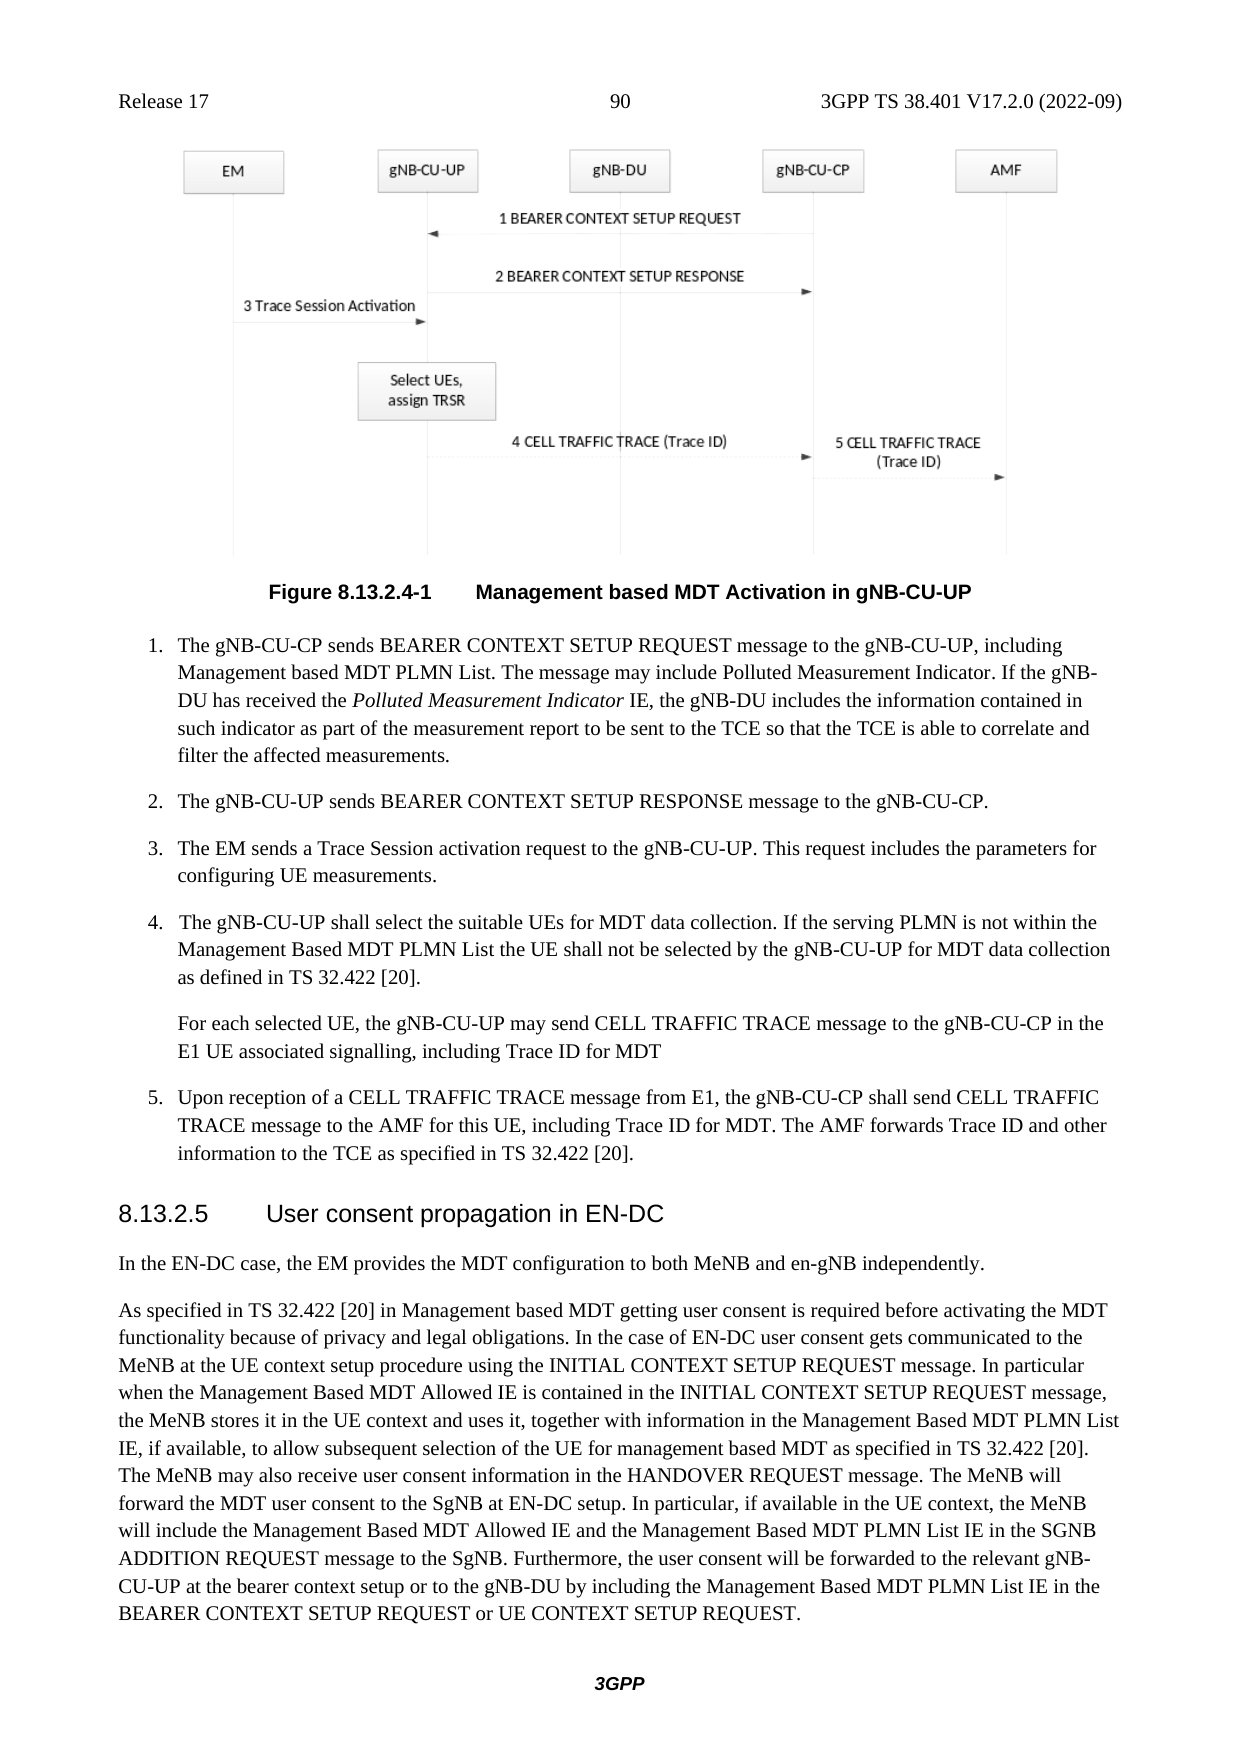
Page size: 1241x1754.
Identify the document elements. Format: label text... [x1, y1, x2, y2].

text 1. The gNB-CU-CP sends BEARER CONTEXT SETUP REQUEST message to the gNB-CU-UP, including Management based MDT PLMN List. The message may include Polluted Measurement Indicator. If the gNB-DU has received the Polluted Measurement Indicator IE, the gNB-DU includes the information contained in such indicator as part of the measurement report to be sent to the TCE so that the TCE is able to correlate and filter the affected measurements. [148, 633, 1122, 767]
text For each selected UE, the gNB-CU-UP may send CELL TRAFFIC TRACE message to the gNB-CU-CP in the E1 UE associated signalling, including Trace ID for MDT [177, 1011, 1122, 1063]
subtitle 8.13.2.5 User consent propagation in EN-DC [118, 1199, 1122, 1228]
text In the EN-DC case, the EM provides the MDT configuration to both MeNB and en-gNB independently. [118, 1251, 1122, 1275]
text 5. Upon reception of a CELL TRAFFIC TRACE message from E1, the gNB-CU-CP shall send CELL TRAFFIC TRACE message to the AMF for this UE, including Trace ID for MDT. The AMF forwards Trace ID and other information to the TCE as specified in TS 32.422 [20]. [148, 1085, 1122, 1164]
text 2. The gNB-CU-UP sends BEARER CONTEXT SETUP RESPONSE message to the gNB-CU-CP. [148, 789, 1122, 813]
text Figure 8.13.2.4-1 Management based MDT Activation in gNB-CU-UP [118, 580, 1122, 604]
text As specified in TS 32.422 [20] in Management based MDT getting user consent is required before activating the MDT functionality because of privacy and legal obligations. In the case of EN-DC user consent gets communicated to the MeNB at the UE context setup procedure using the INITIAL CONTEXT SETUP REQUEST message. In particular when the Management Based MDT Allowed IE is contained in the INITIAL CONTEXT SETUP REQUEST message, the MeNB stores it in the UE context and uses it, together with information in the Management Based MDT PLMN List IE, if available, to allow subsequent selection of the UE for management based MDT as specified in TS 32.422 [20]. The MeNB may also receive user consent information in the HANDOVER REQUEST message. The MeNB will forward the MDT user consent to the SgNB at EN-DC setup. In particular, if available in the UE context, the MeNB will include the Management Based MDT Allowed IE and the Management Based MDT PLMN List IE in the SGNB ADDITION REQUEST message to the SgNB. Furthermore, the user consent will be forwarded to the relevant gNB-CU-UP at the bearer context setup or to the gNB-DU by including the Management Based MDT PLMN List IE in the BEARER CONTEXT SETUP REQUEST or UE CONTEXT SETUP REQUEST. [118, 1297, 1122, 1625]
text 3. The EM sends a Trace Session activation request to the gNB-CU-UP. This request includes the parameters for configuring UE measurements. [148, 836, 1122, 887]
text 4. The gNB-CU-UP shall select the suitable UEs for MDT data collection. If the serving PLMN is not within the Management Based MDT PLMN List the UE shall not be selected by the gNB-CU-UP for MDT data collection as defined in TS 32.422 [20]. [148, 910, 1122, 989]
